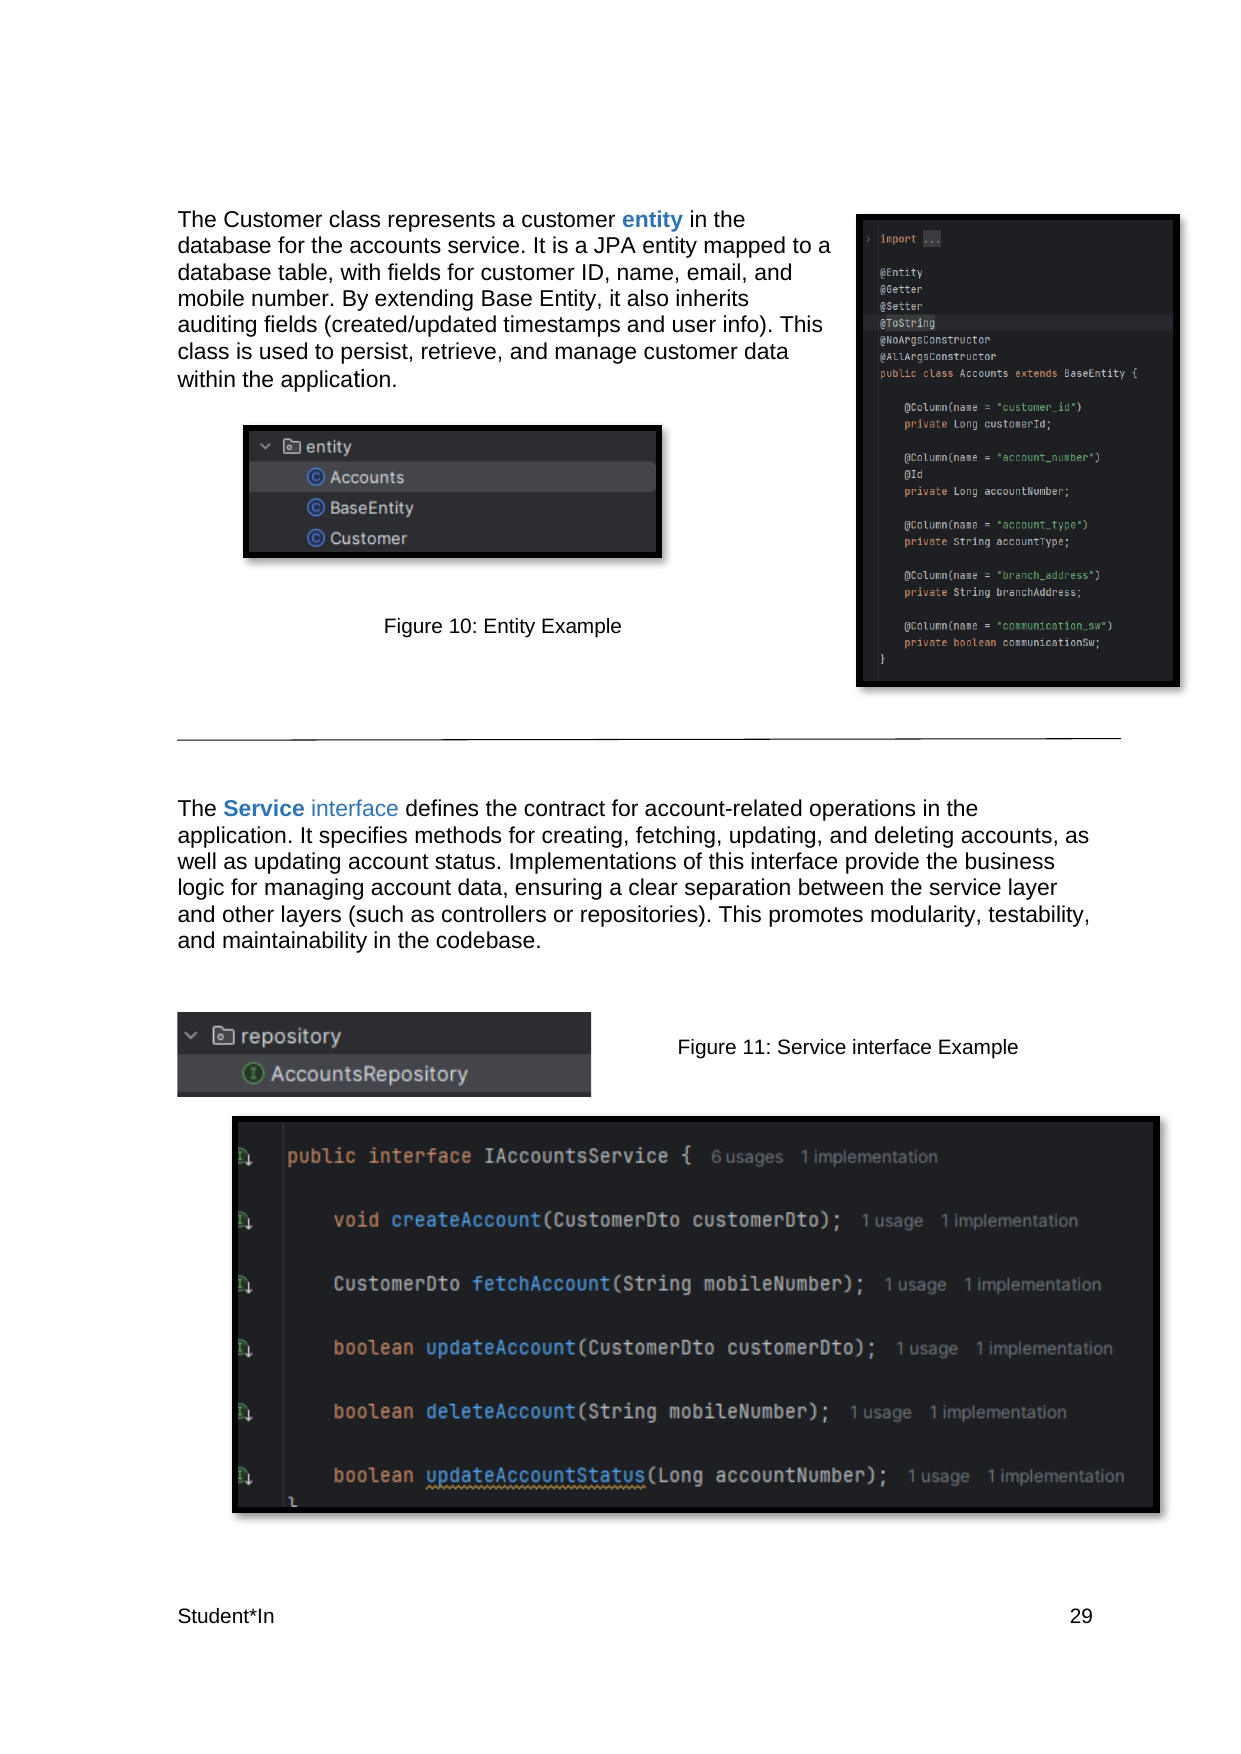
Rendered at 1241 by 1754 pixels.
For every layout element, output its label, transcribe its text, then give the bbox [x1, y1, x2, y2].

picture [177, 1012, 592, 1097]
picture [249, 431, 656, 552]
text The Customer class represents a customer entity in the database for the accounts service. It is a JPA entity mapped to a database table, with fields for customer ID, name, email, and mobile number. By extending Base Entity, it also inherits auditing fields (created/updated timestamps and user info). This class is used to persist, retrieve, and manage customer data within the application. [177, 206, 1092, 393]
picture [863, 220, 1173, 681]
text The Service interface defines the contract for account-related operations in the application. It specifies methods for creating, fetching, updating, and deleting accounts, as well as updating account status. Implementations of this interface provide the business logic for managing account data, ensuring a clear separation between the service layer and other layers (such as controllers or repositories). This promotes modularity, testability, and maintainability in the codebase. [177, 795, 1092, 953]
picture [238, 1122, 1153, 1507]
